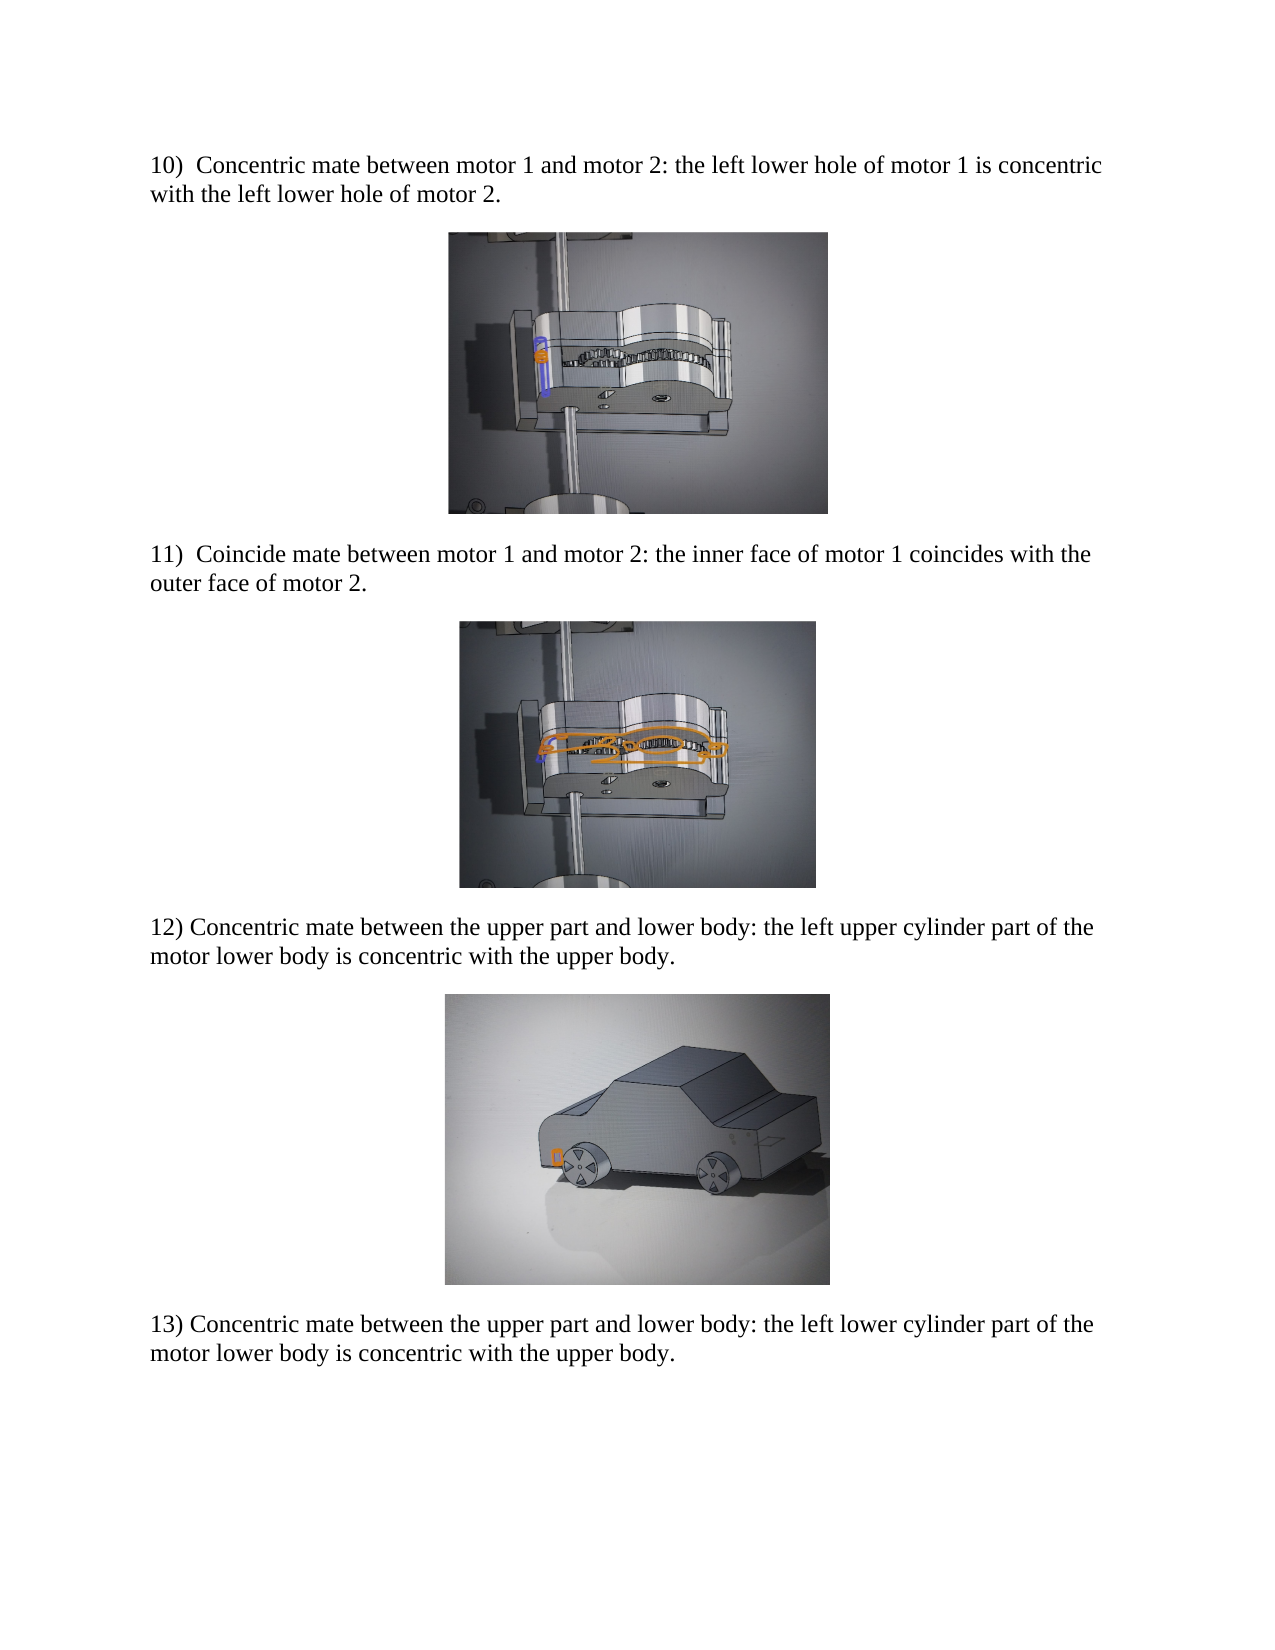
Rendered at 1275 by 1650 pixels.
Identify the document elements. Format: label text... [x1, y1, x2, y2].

picture [444, 994, 830, 1285]
picture [449, 233, 828, 514]
text 10) Concentric mate between motor 1 and motor 2: the left lower hole of motor 1 is concentric with the left lower hole of motor 2. [501, 150, 1125, 207]
text 11) Coincide mate between motor 1 and motor 2: the inner face of motor 1 coincides with the outer face of motor 2. [367, 539, 1125, 596]
picture [460, 622, 815, 888]
text 12) Concentric mate between the upper part and lower body: the left upper cylinder part of the motor lower body is concentric with the upper body. [676, 912, 1125, 970]
text 13) Concentric mate between the upper part and lower body: the left lower cylinder part of the motor lower body is concentric with the upper body. [150, 1309, 1125, 1367]
